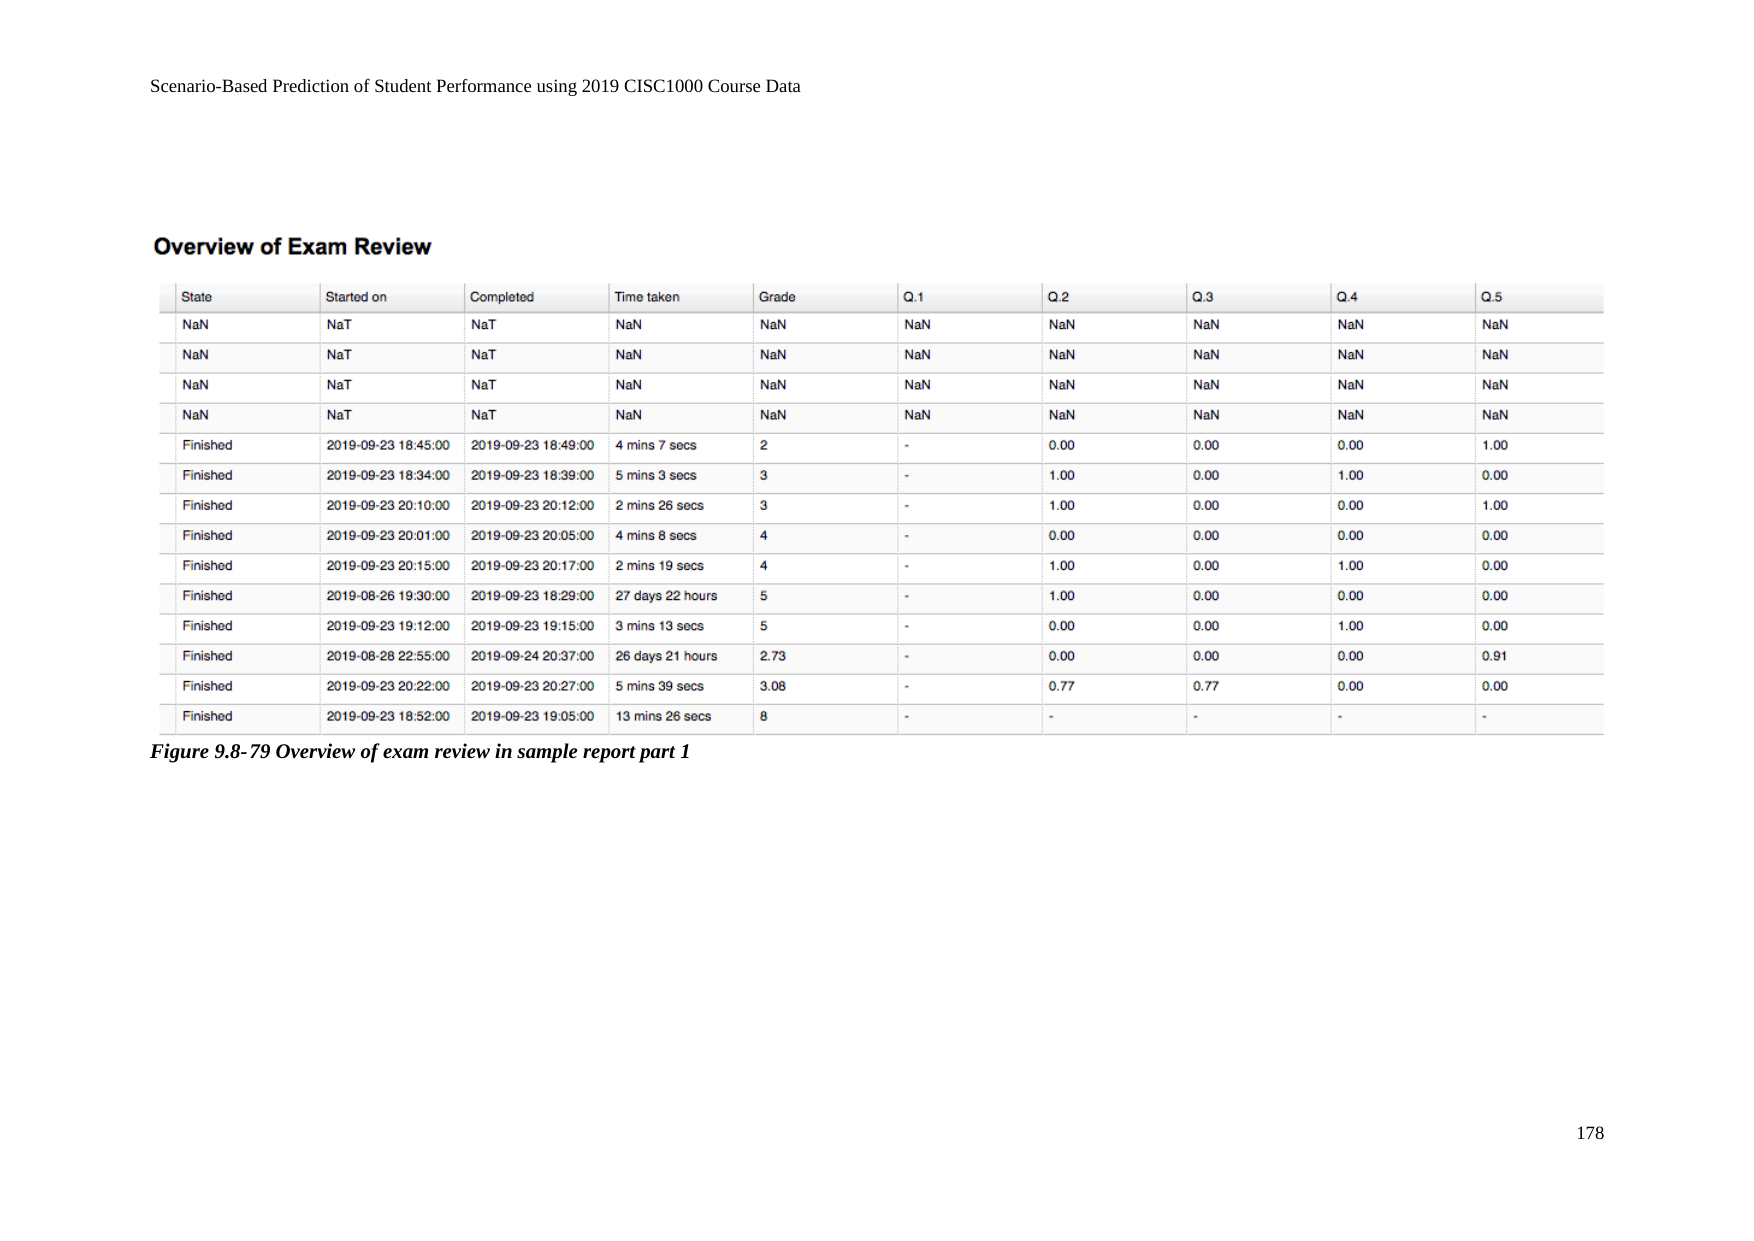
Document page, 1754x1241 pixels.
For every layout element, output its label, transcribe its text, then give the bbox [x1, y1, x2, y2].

picture [150, 216, 1604, 740]
